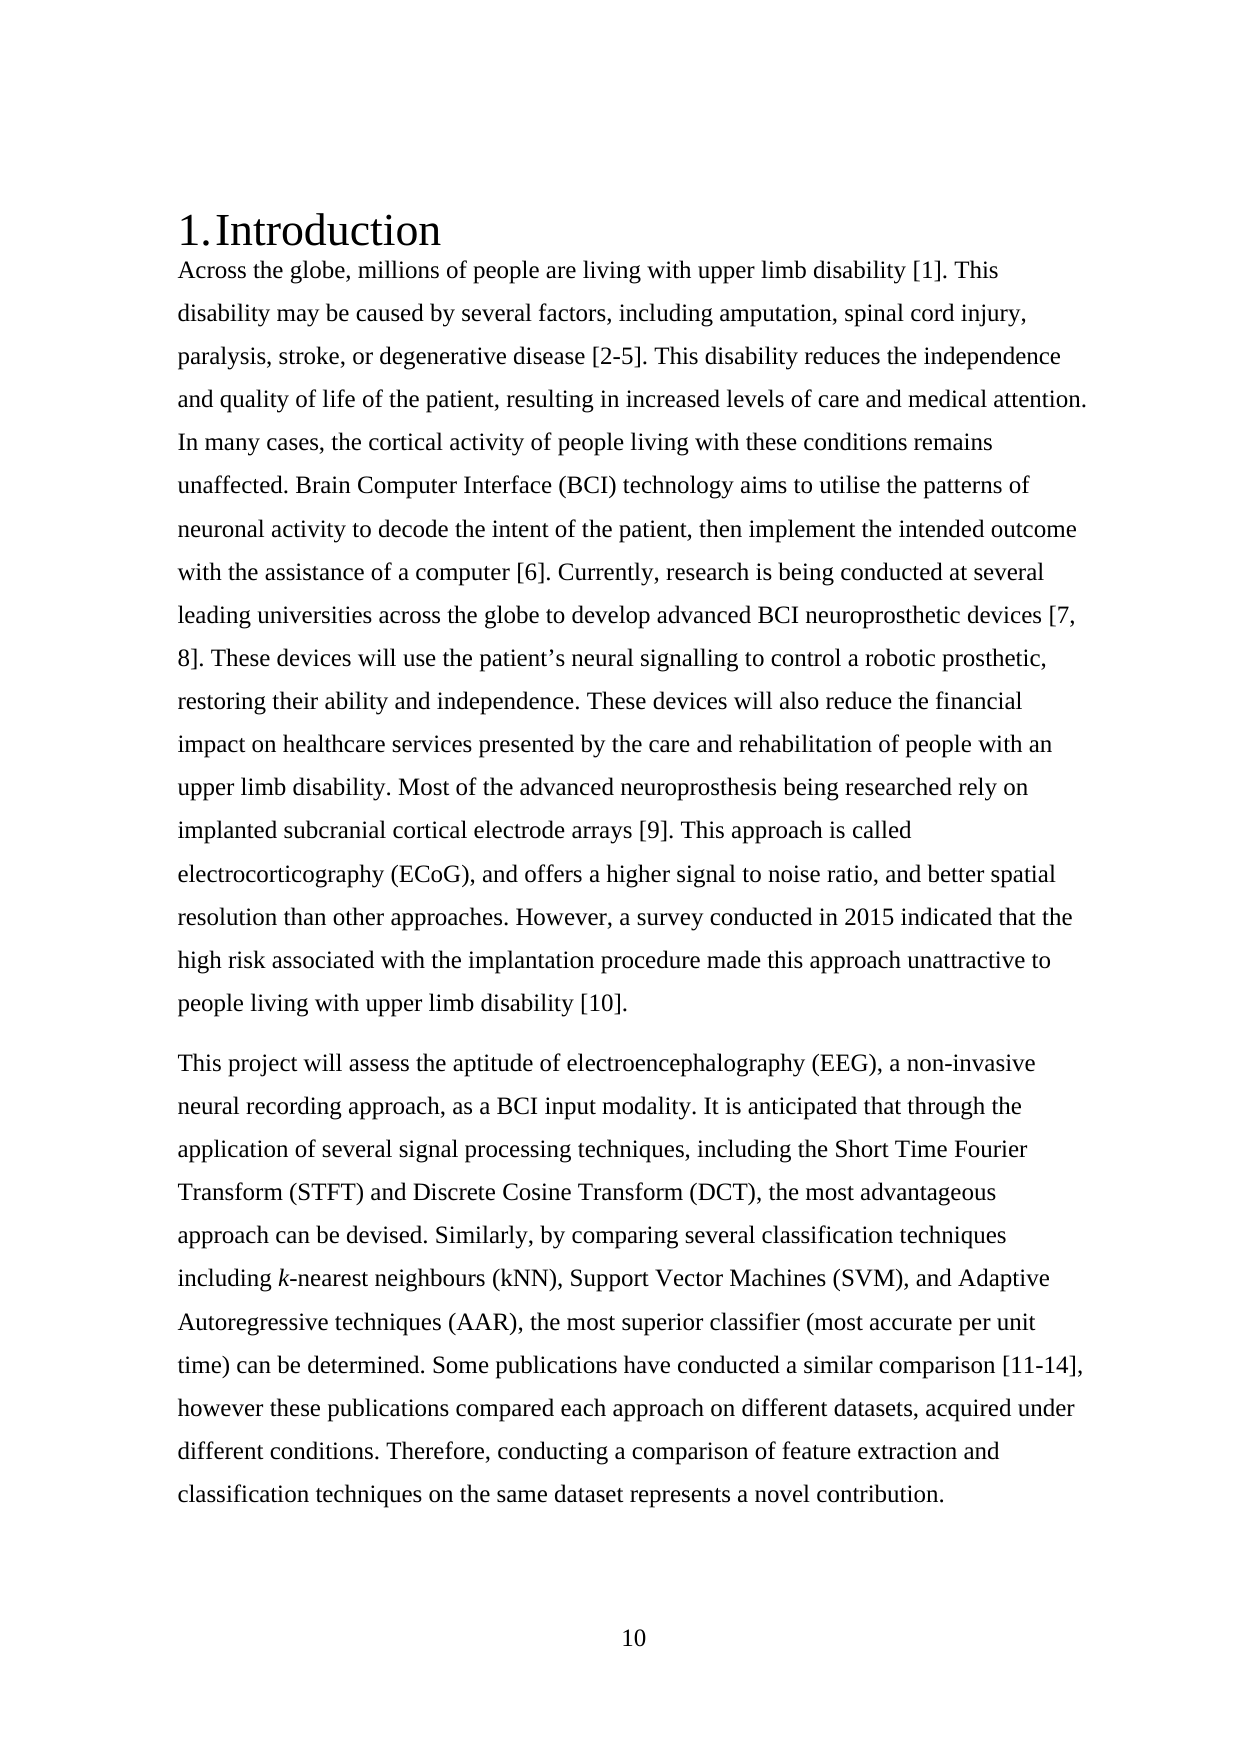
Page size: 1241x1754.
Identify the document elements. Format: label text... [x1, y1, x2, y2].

subtitle Introduction [177, 202, 1090, 255]
text This project will assess the aptitude of electroencephalography (EEG), a non-invasive neural recording approach, as a BCI input modality. It is anticipated that through the application of several signal processing techniques, including the Short Time Fourier Transform (STFT) and Discrete Cosine Transform (DCT), the most advantageous approach can be devised. Similarly, by comparing several classification techniques including k-nearest neighbours (kNN), Support Vector Machines (SVM), and Adaptive Autoregressive techniques (AAR), the most superior classifier (most accurate per unit time) can be determined. Some publications have conducted a similar comparison [11-14], however these publications compared each approach on different datasets, acquired under different conditions. Therefore, conducting a comparison of feature extraction and classification techniques on the same dataset represents a novel contribution. [177, 1048, 1090, 1508]
text Across the globe, millions of people are living with upper limb disability [1]. This disability may be caused by several factors, including amputation, spinal cord injury, paralysis, stroke, or degenerative disease [2-5]. This disability reduces the independence and quality of life of the patient, resulting in increased levels of care and medical attention. In many cases, the cortical activity of people living with these conditions remains unaffected. Brain Computer Interface (BCI) technology aims to utilise the patterns of neuronal activity to decode the intent of the patient, then implement the intended outcome with the assistance of a computer [6]. Currently, research is being conducted at several leading universities across the globe to develop advanced BCI neuroprosthetic devices [7, 8]. These devices will use the patient’s neural signalling to control a robotic prosthetic, restoring their ability and independence. These devices will also reduce the financial impact on healthcare services presented by the care and rehabilitation of people with an upper limb disability. Most of the advanced neuroprosthesis being researched rely on implanted subcranial cortical electrode arrays [9]. This approach is called electrocorticography (ECoG), and offers a higher signal to noise ratio, and better spatial resolution than other approaches. However, a survey conducted in 2015 indicated that the high risk associated with the implantation procedure made this approach unattractive to people living with upper limb disability [10]. [177, 255, 1090, 1017]
